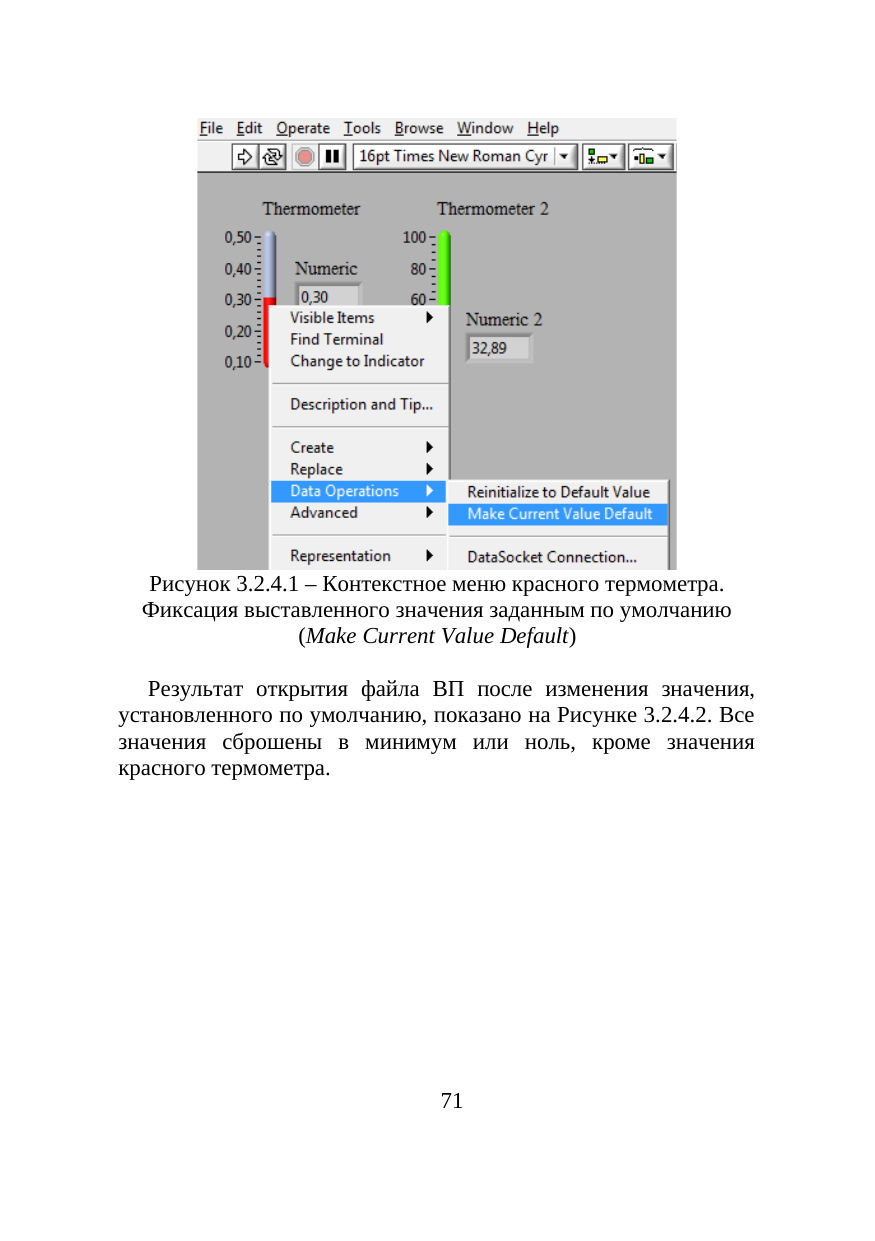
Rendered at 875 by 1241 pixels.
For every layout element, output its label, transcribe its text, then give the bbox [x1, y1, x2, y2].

text Рисунок 3.2.4.1 – Контекстное меню красного термометра. Фиксация выставленного значения заданным по умолчанию (Make Current Value Default) [118, 570, 756, 649]
text Результат открытия файла ВП после изменения значения, установленного по умолчанию, показано на Рисунке 3.2.4.2. Все значения сброшены в минимум или ноль, кроме значения красного термометра. [118, 675, 756, 781]
picture [197, 118, 677, 570]
